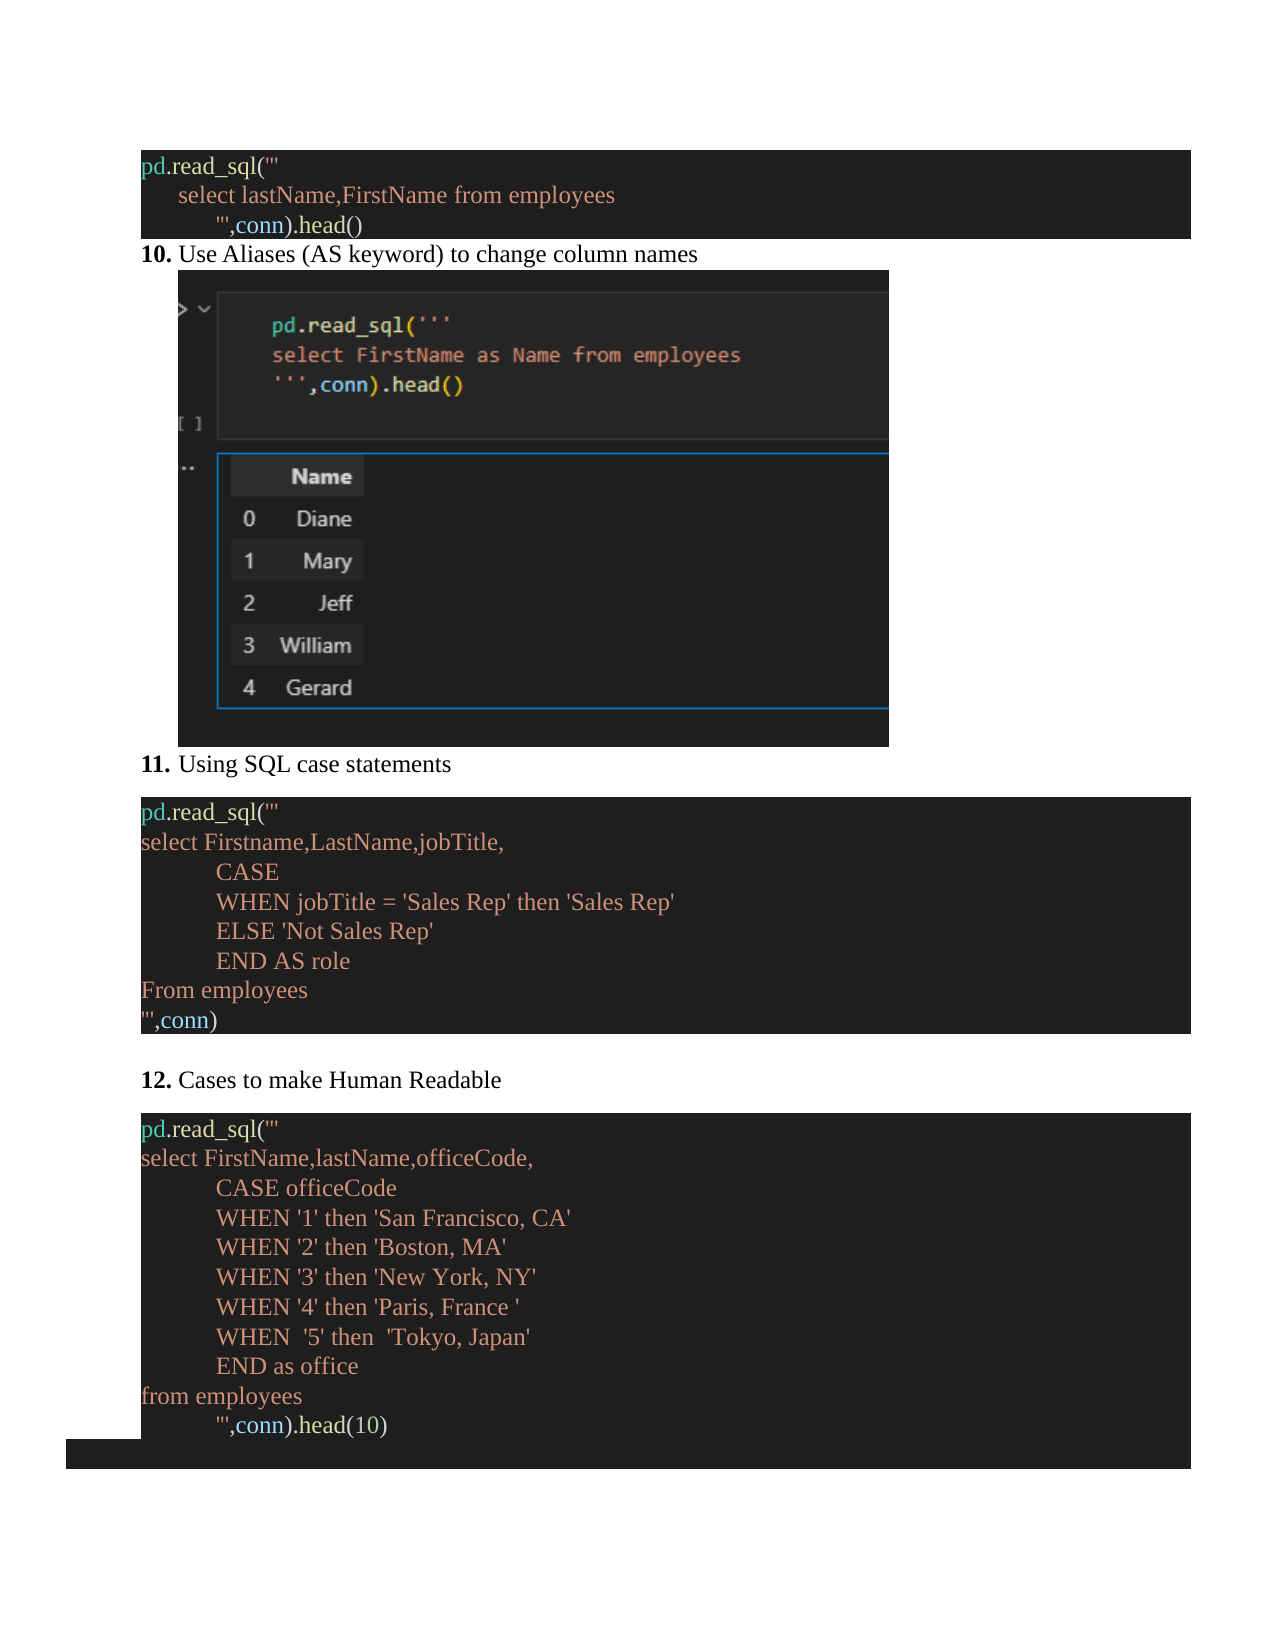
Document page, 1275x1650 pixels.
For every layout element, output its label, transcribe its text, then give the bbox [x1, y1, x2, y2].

picture [178, 270, 889, 747]
text CASE [141, 856, 1191, 886]
text CASE officeCode [141, 1172, 1191, 1202]
text from employees [141, 1380, 1191, 1410]
list Using SQL case statements [141, 749, 1191, 778]
text END as office [141, 1350, 1191, 1380]
text From employees [141, 975, 1191, 1004]
text pd.read_sql(''' [141, 797, 1191, 826]
text pd.read_sql(''' [141, 1113, 1191, 1142]
text pd.read_sql(''' [141, 150, 1191, 180]
text WHEN '4' then 'Paris, France ' [141, 1291, 1191, 1321]
text WHEN '3' then 'New York, NY' [141, 1261, 1191, 1291]
text select FirstName,lastName,officeCode, [141, 1142, 1191, 1172]
list Cases to make Human Readable [141, 1065, 1191, 1094]
text select lastName,FirstName from employees [141, 180, 1191, 209]
text WHEN jobTitle = 'Sales Rep' then 'Sales Rep' [141, 886, 1191, 915]
text WHEN '1' then 'San Francisco, CA' [141, 1202, 1191, 1232]
text ''',conn).head(10) [141, 1410, 1191, 1439]
text ELSE 'Not Sales Rep' [141, 915, 1191, 945]
text WHEN '5' then 'Tokyo, Japan' [141, 1321, 1191, 1350]
text END AS role [141, 945, 1191, 975]
list Use Aliases (AS keyword) to change column names [141, 239, 1191, 268]
text ''',conn).head() [141, 209, 1191, 239]
text WHEN '2' then 'Boston, MA' [141, 1232, 1191, 1261]
text select Firstname,LastName,jobTitle, [141, 826, 1191, 856]
text ''',conn) [141, 1004, 1191, 1034]
